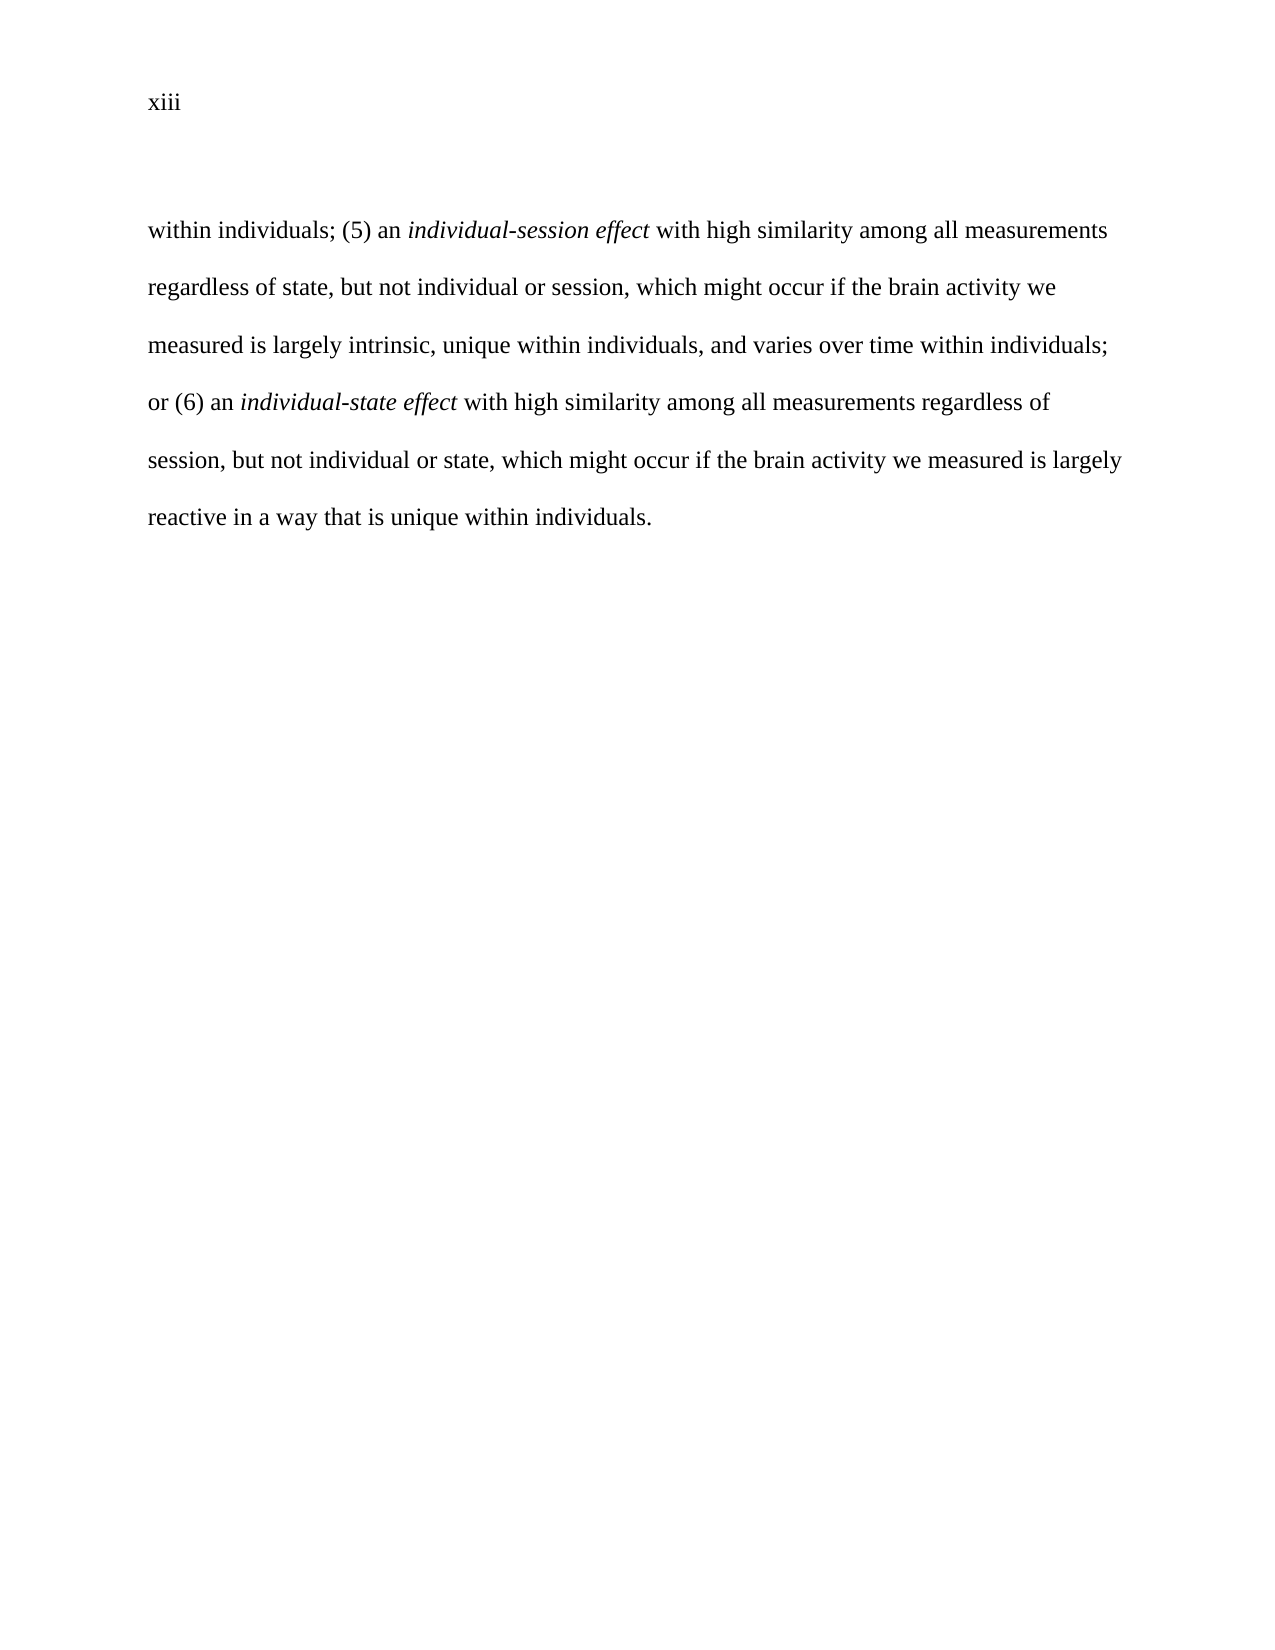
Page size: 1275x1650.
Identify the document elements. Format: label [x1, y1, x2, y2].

text [148, 215, 1127, 531]
